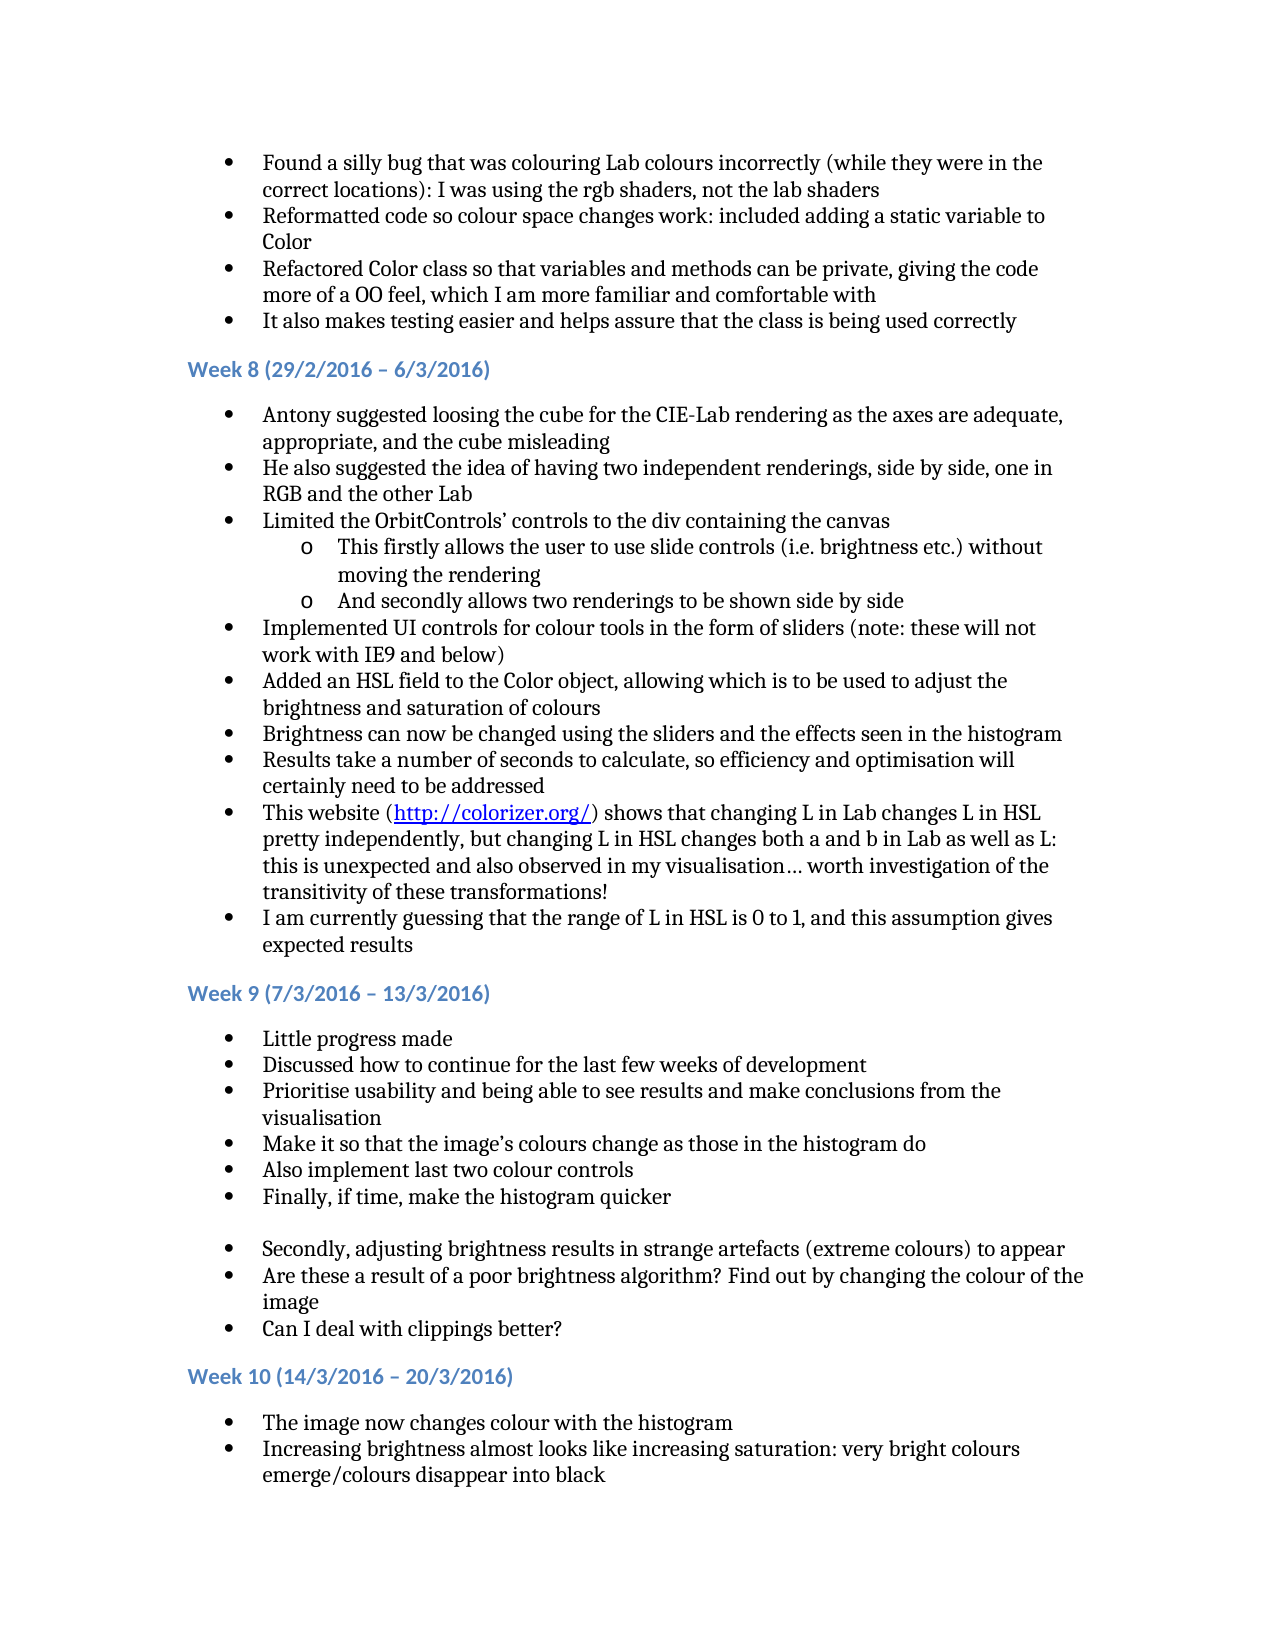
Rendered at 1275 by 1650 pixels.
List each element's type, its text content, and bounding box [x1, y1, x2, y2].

list Prioritise usability and being able to see results and make conclusions from the visualisation [225, 1078, 1087, 1131]
list It also makes testing easier and helps assure that the class is being used correctly [225, 308, 1087, 334]
list Limited the OrbitControls’ controls to the div containing the canvas [225, 507, 1087, 534]
list Also implement last two colour controls [225, 1157, 1087, 1183]
list Secondly, adjusting brightness results in strange artefacts (extreme colours) to appear [225, 1236, 1087, 1263]
list Reformatted code so colour space changes work: included adding a static variable to Color [225, 203, 1087, 255]
list Refactored Color class so that variables and methods can be private, giving the code more of a OO feel, which I am more familiar and comfortable with [225, 255, 1087, 308]
list Implemented UI controls for colour tools in the form of sliders (note: these will not work with IE9 and below) [225, 615, 1087, 668]
list Make it so that the image’s colours change as those in the histogram do [225, 1131, 1087, 1157]
list He also suggested the idea of having two independent renderings, side by side, one in RGB and the other Lab [225, 455, 1087, 507]
list Finally, if time, make the histogram quicker [225, 1183, 1087, 1210]
list Found a silly bug that was colouring Lab colours incorrectly (while they were in the correct locations): I was using the rgb shaders, not the lab shaders [225, 150, 1087, 203]
list Can I deal with clippings better? [225, 1315, 1087, 1342]
subtitle Week 8 (29/2/2016 – 6/3/2016) [187, 355, 1087, 383]
list Little progress made [225, 1025, 1087, 1052]
list This website (http://colorizer.org/) shows that changing L in Lab changes L in HSL pretty independently, but changing L in HSL changes both a and b in Lab as well as L: this is unexpected and also observed in my visualisation… worth investigation of the transitivity of these transformations! [225, 800, 1087, 905]
list The image now changes colour with the histogram [225, 1409, 1087, 1436]
list Are these a result of a poor brightness algorithm? Find out by changing the colour of the image [225, 1263, 1087, 1315]
list Increasing brightness almost looks like increasing saturation: very bright colours emerge/colours disappear into black [225, 1436, 1087, 1488]
list Brightness can now be changed using the sliders and the effects seen in the histogram [225, 721, 1087, 747]
subtitle Week 10 (14/3/2016 – 20/3/2016) [187, 1362, 1087, 1391]
list And secondly allows two renderings to be shown side by side [300, 588, 1087, 615]
list I am currently guessing that the range of L in HSL is 0 to 1, and this assumption gives expected results [225, 905, 1087, 958]
subtitle Week 9 (7/3/2016 – 13/3/2016) [187, 979, 1087, 1007]
list Discussed how to continue for the last few weeks of development [225, 1052, 1087, 1078]
list This firstly allows the user to use slide controls (i.e. brightness etc.) without moving the rendering [300, 534, 1087, 588]
list Antony suggested loosing the cube for the CIE-Lab rendering as the axes are adequate, appropriate, and the cube misleading [225, 402, 1087, 455]
list Added an HSL field to the Color object, allowing which is to be used to adjust the brightness and saturation of colours [225, 668, 1087, 721]
list Results take a number of seconds to calculate, so efficiency and optimisation will certainly need to be addressed [225, 747, 1087, 800]
